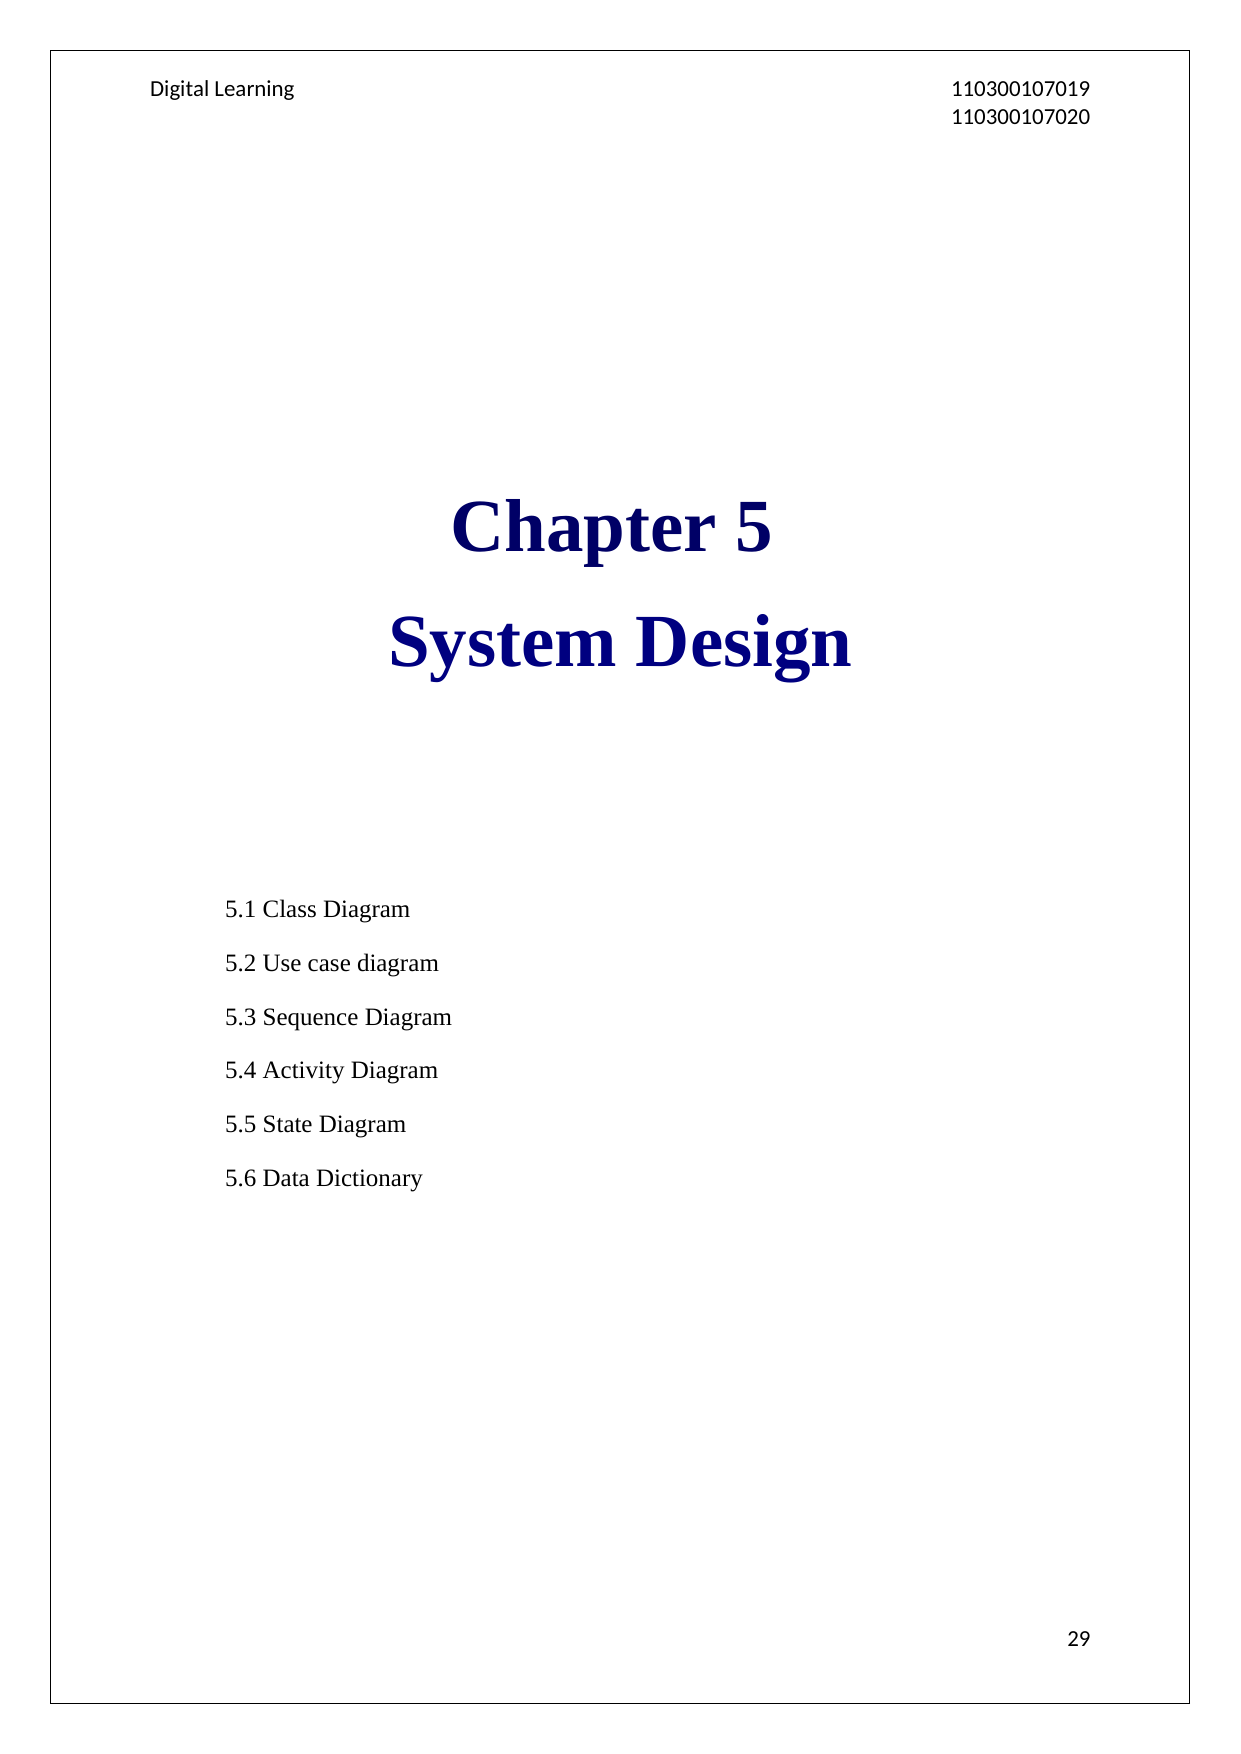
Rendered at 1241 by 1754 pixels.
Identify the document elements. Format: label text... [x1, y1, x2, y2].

text 5.3 Sequence Diagram [150, 1002, 1090, 1030]
text 5.6 Data Dictionary [150, 1163, 1090, 1192]
text Chapter 5 [375, 481, 1090, 567]
text 5.1 Class Diagram [150, 894, 1090, 923]
text 5.4 Activity Diagram [150, 1056, 1090, 1084]
text 5.2 Use case diagram [150, 948, 1090, 977]
text 5.5 State Diagram [150, 1109, 1090, 1138]
text System Design [150, 597, 1090, 683]
